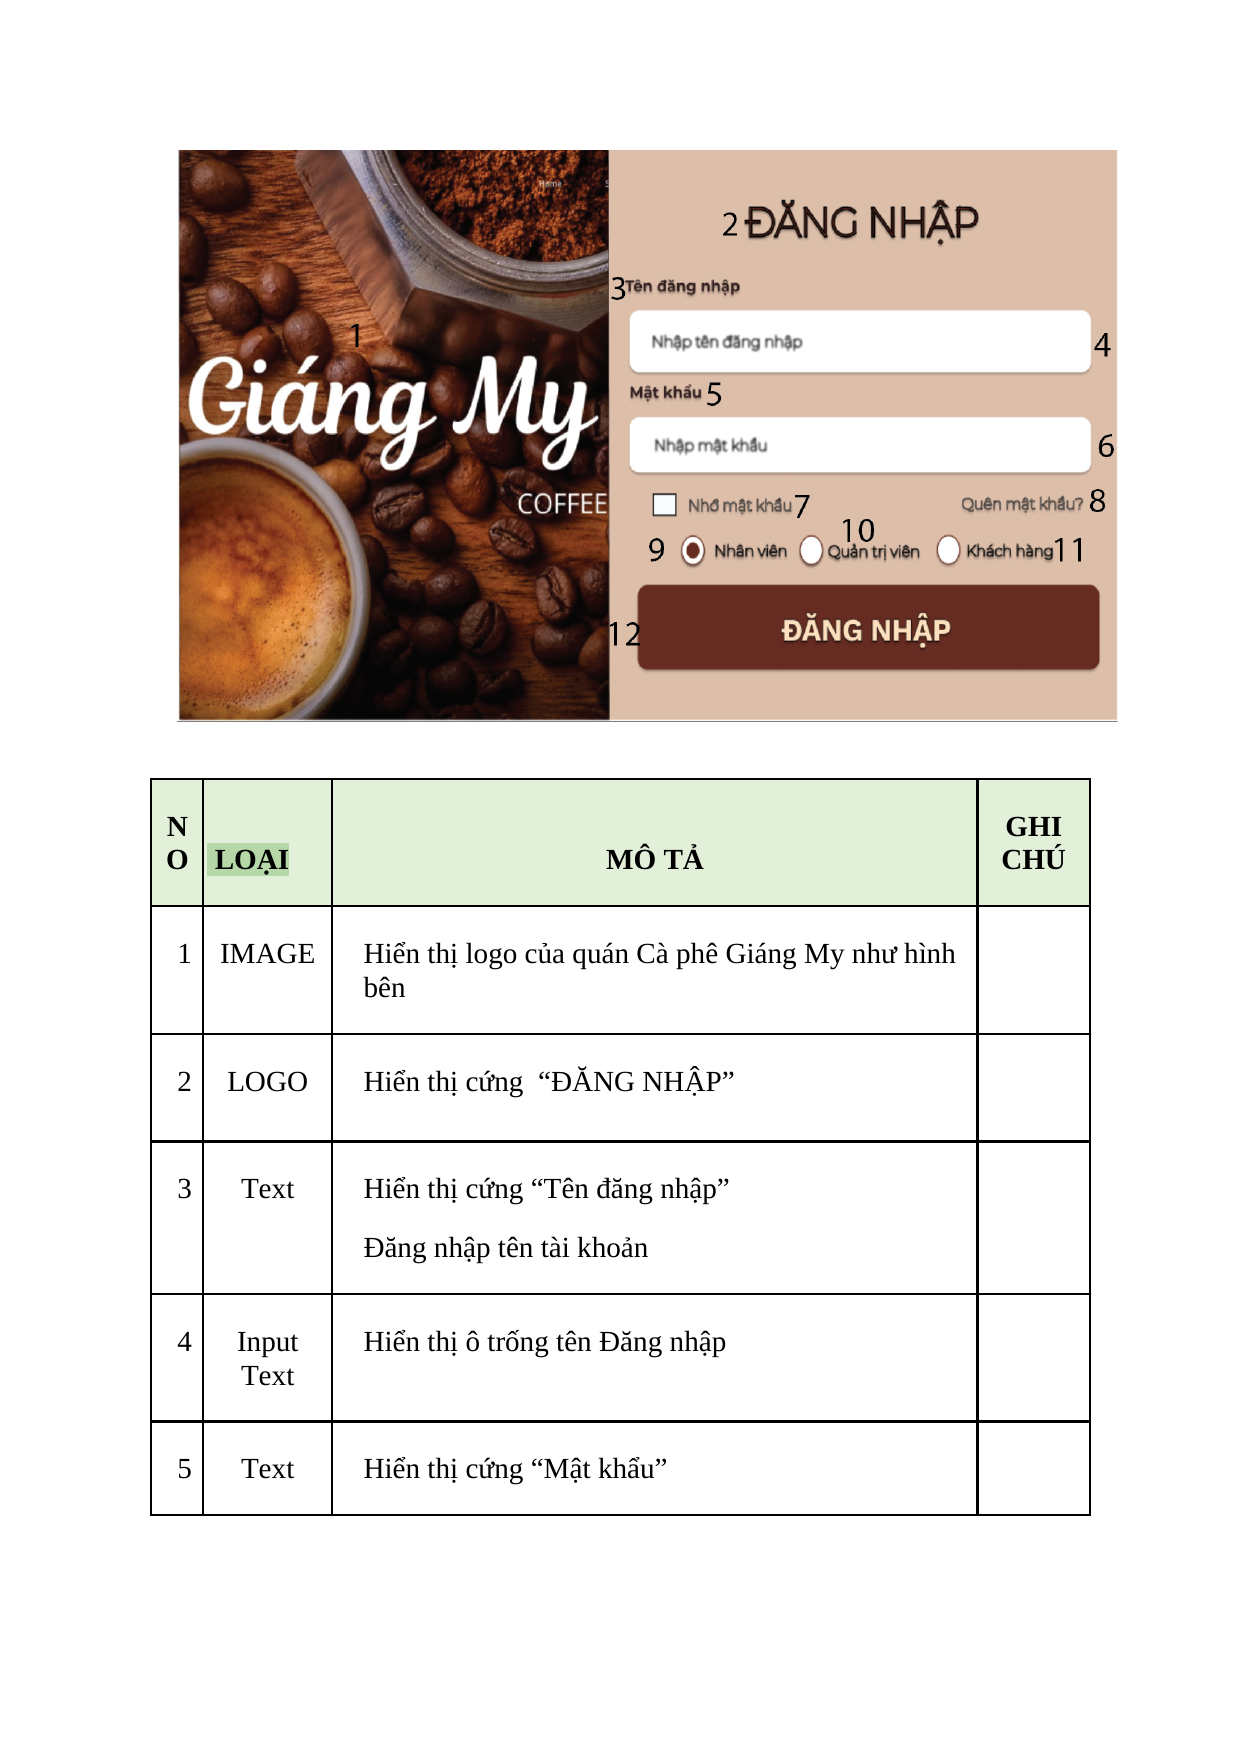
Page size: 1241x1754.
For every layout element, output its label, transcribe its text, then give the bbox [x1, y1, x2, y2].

table_header MÔ TẢ [333, 780, 976, 905]
table_cell [979, 907, 1089, 1033]
table_header LOẠI [204, 780, 331, 905]
table_cell LOGO [204, 1035, 331, 1140]
table_cell Hiển thị cứng “ĐĂNG NHẬP” [333, 1035, 976, 1140]
table_cell [979, 1423, 1089, 1514]
table_header GHI CHÚ [979, 780, 1089, 905]
table_cell [979, 1143, 1089, 1293]
table_header NO [152, 780, 202, 905]
table_cell Hiển thị ô trống tên Đăng nhập [333, 1295, 976, 1420]
table_cell [979, 1295, 1089, 1420]
table_cell Hiển thị logo của quán Cà phê Giáng My như hình bên [333, 907, 976, 1033]
table_cell 2 [152, 1035, 202, 1140]
table_cell Text [204, 1423, 331, 1514]
table_cell Text [204, 1143, 331, 1293]
table_cell Hiển thị cứng “Tên đăng nhập” Đăng nhập tên tài khoản [333, 1143, 976, 1293]
table_cell 4 [152, 1295, 202, 1420]
table_cell 1 [152, 907, 202, 1033]
table_cell 5 [152, 1423, 202, 1514]
table_cell Hiển thị cứng “Mật khẩu” [333, 1423, 976, 1514]
table_cell [979, 1035, 1089, 1140]
table_cell Input Text [204, 1295, 331, 1420]
table_cell IMAGE [204, 907, 331, 1033]
table_cell 3 [152, 1143, 202, 1293]
picture [177, 150, 1118, 724]
